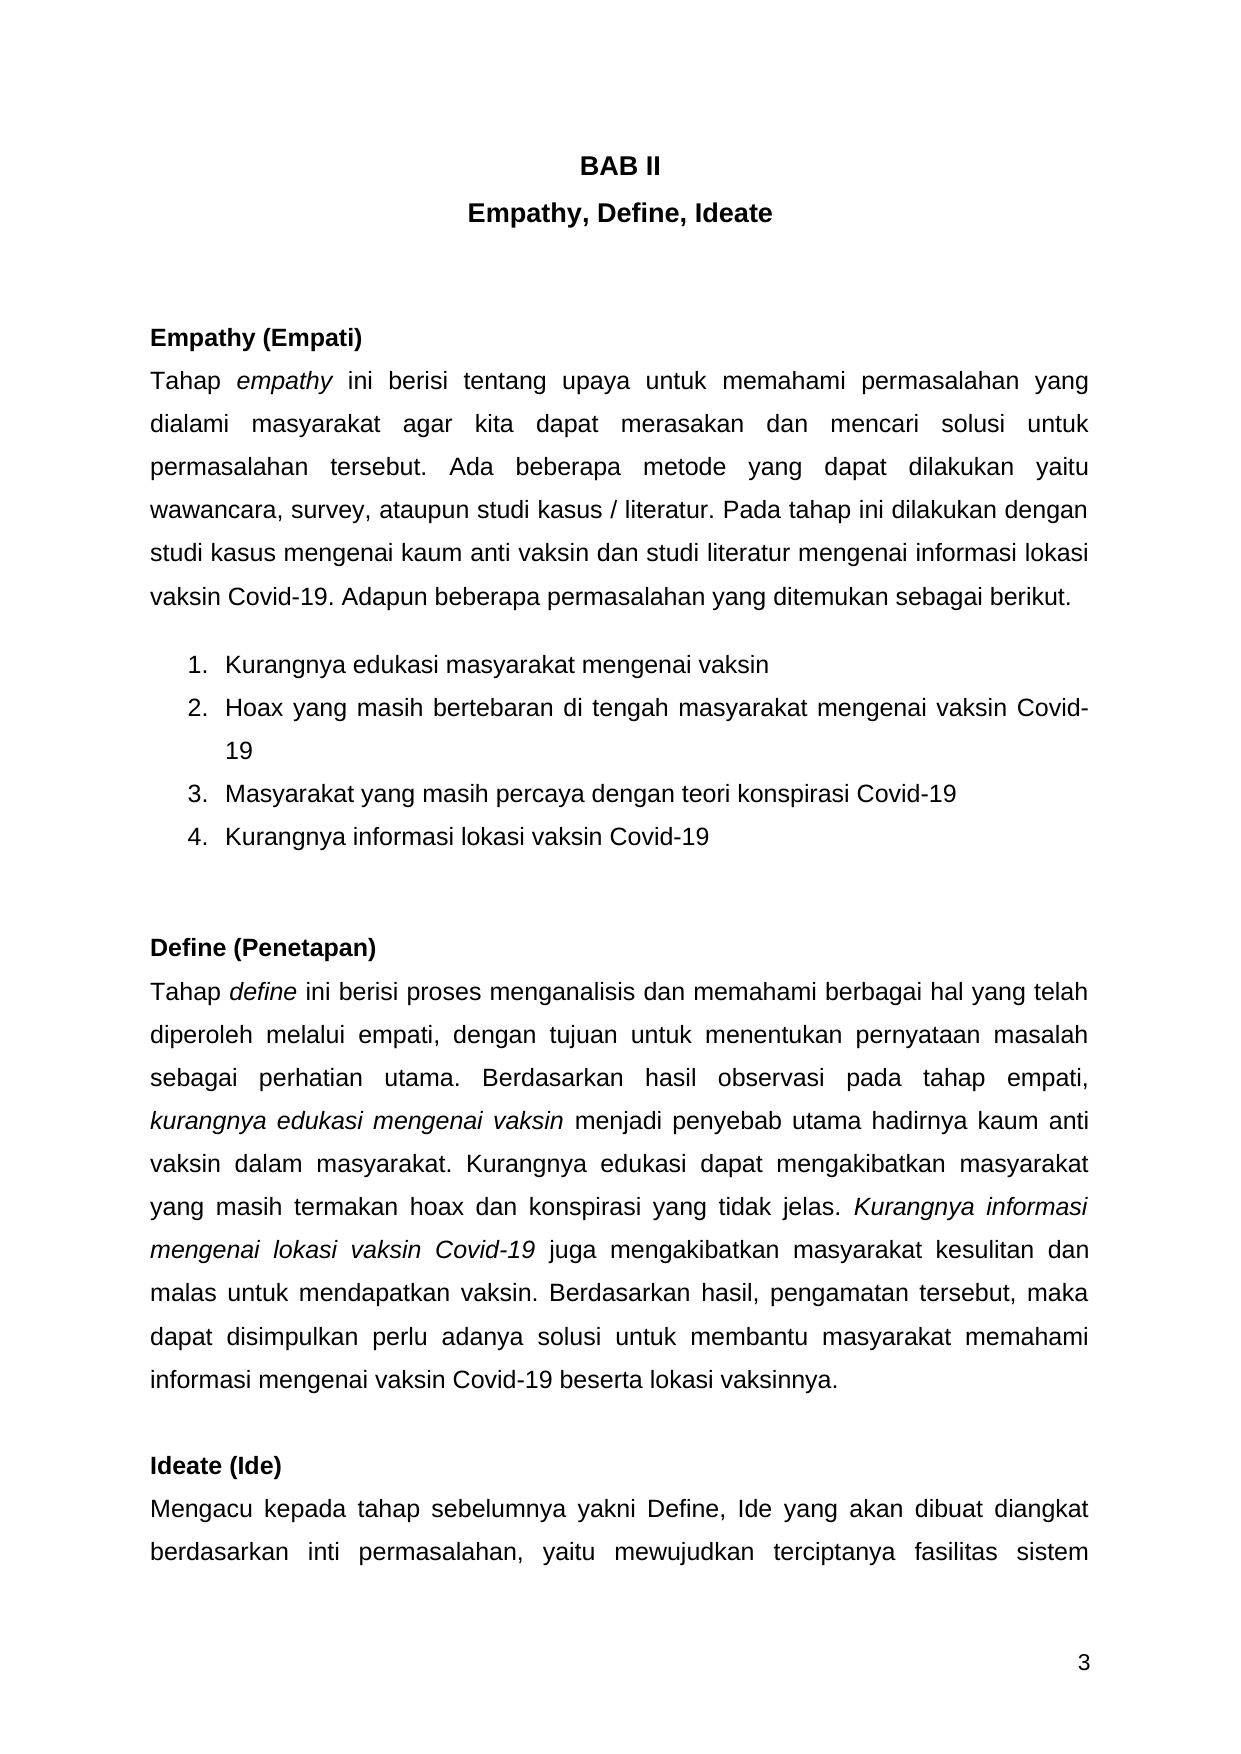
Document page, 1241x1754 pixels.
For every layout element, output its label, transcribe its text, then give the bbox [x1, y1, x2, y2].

subtitle BAB II [150, 150, 1090, 181]
list Kurangnya informasi lokasi vaksin Covid-19 [187, 822, 1090, 851]
text Ideate (Ide) [150, 1451, 1090, 1479]
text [150, 1494, 1090, 1566]
text Tahap empathy ini berisi tentang upaya untuk memahami permasalahan yang dialami masyarakat agar kita dapat merasakan dan mencari solusi untuk permasalahan tersebut. Ada beberapa metode yang dapat dilakukan yaitu wawancara, survey, ataupun studi kasus / literatur. Pada tahap ini dilakukan dengan studi kasus mengenai kaum anti vaksin dan studi literatur mengenai informasi lokasi vaksin Covid-19. Adapun beberapa permasalahan yang ditemukan sebagai berikut. [150, 366, 1090, 610]
text Define (Penetapan) [150, 933, 1090, 962]
list Masyarakat yang masih percaya dengan teori konspirasi Covid-19 [187, 779, 1090, 808]
text Tahap define ini berisi proses menganalisis dan memahami berbagai hal yang telah diperoleh melalui empati, dengan tujuan untuk menentukan pernyataan masalah sebagai perhatian utama. Berdasarkan hasil observasi pada tahap empati, kurangnya edukasi mengenai vaksin menjadi penyebab utama hadirnya kaum anti vaksin dalam masyarakat. Kurangnya edukasi dapat mengakibatkan masyarakat yang masih termakan hoax dan konspirasi yang tidak jelas. Kurangnya informasi mengenai lokasi vaksin Covid-19 juga mengakibatkan masyarakat kesulitan dan malas untuk mendapatkan vaksin. Berdasarkan hasil, pengamatan tersebut, maka dapat disimpulkan perlu adanya solusi untuk membantu masyarakat memahami informasi mengenai vaksin Covid-19 beserta lokasi vaksinnya. [150, 976, 1090, 1393]
list Kurangnya edukasi masyarakat mengenai vaksin [187, 649, 1090, 678]
list Hoax yang masih bertebaran di tengah masyarakat mengenai vaksin Covid-19 [187, 693, 1090, 764]
text Empathy, Define, Ideate [150, 197, 1090, 228]
text Empathy (Empati) [150, 323, 1090, 351]
